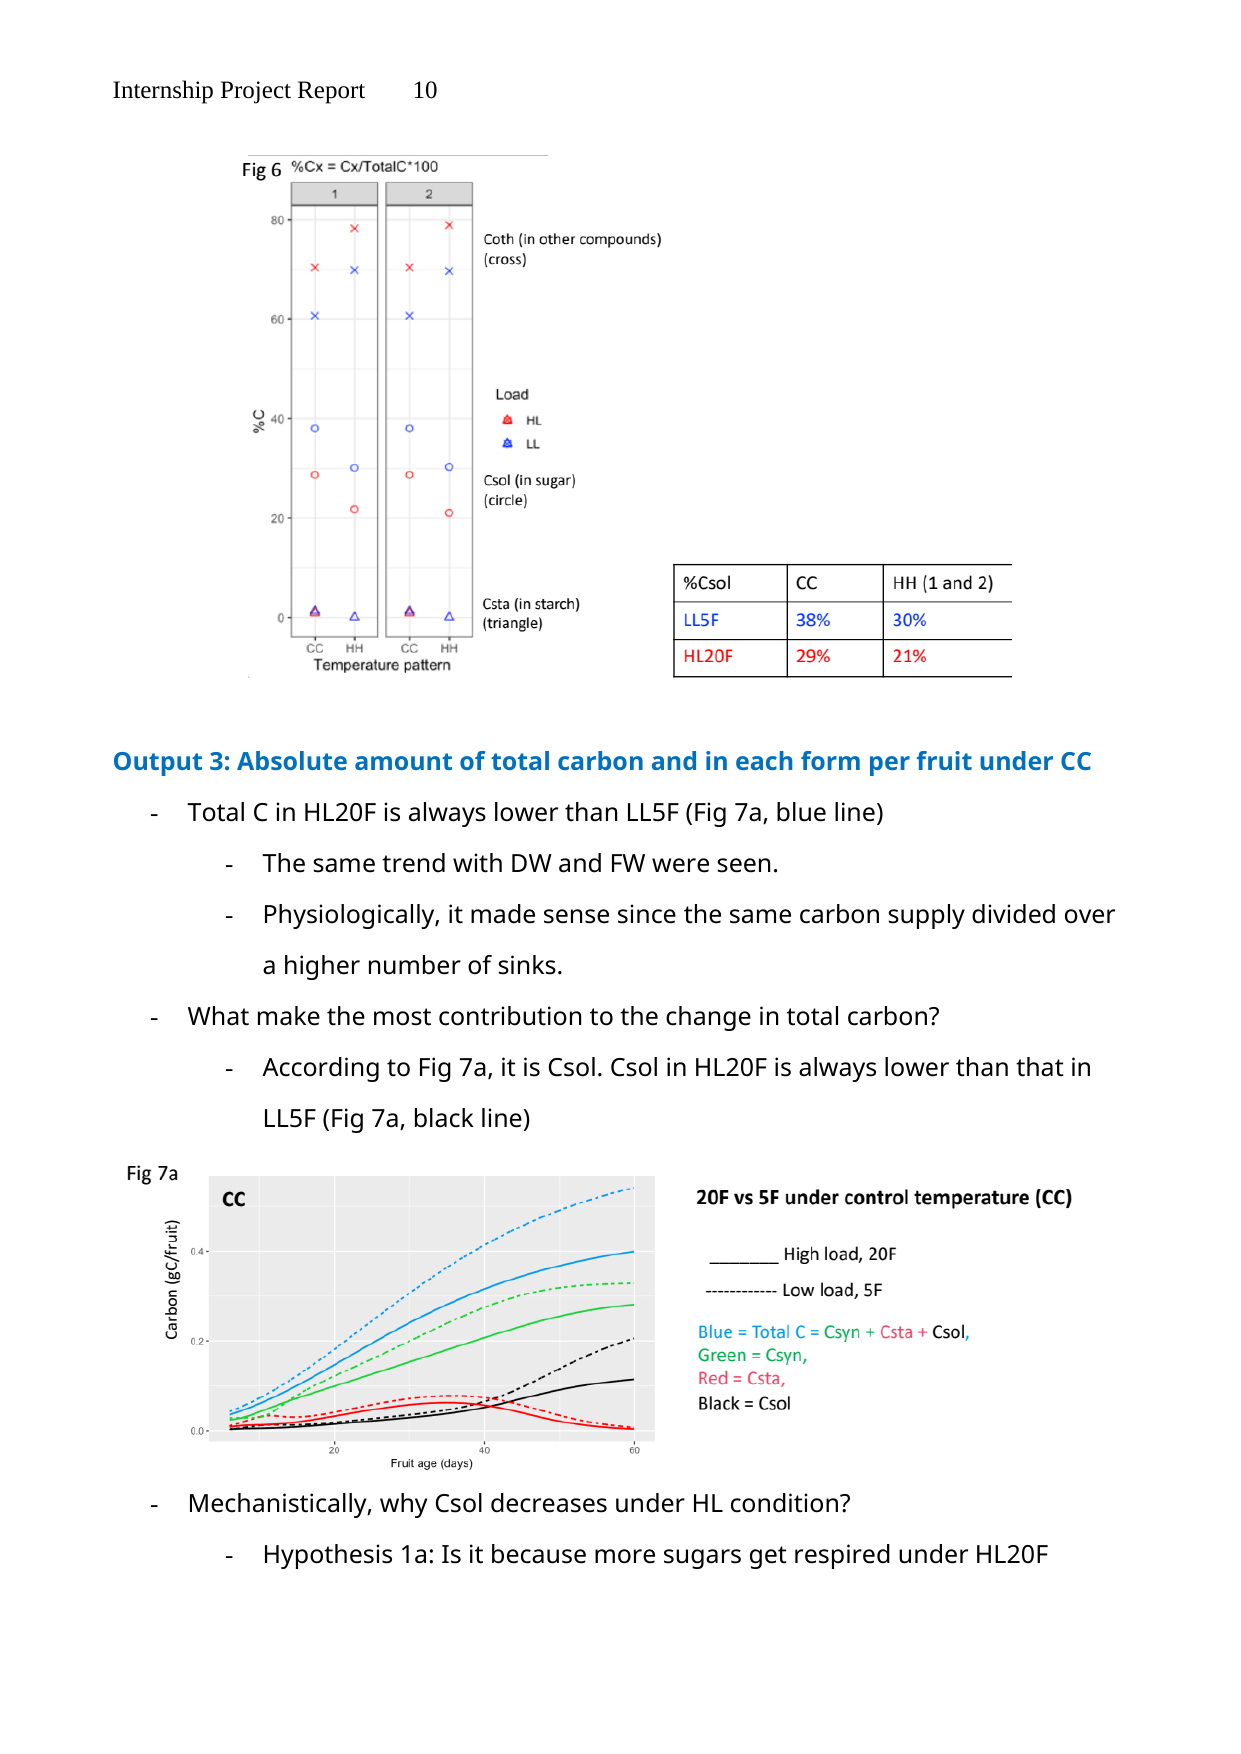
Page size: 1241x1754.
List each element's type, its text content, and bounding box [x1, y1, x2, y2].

list The same trend with DW and FW were seen. [225, 845, 1128, 879]
list Physiologically, it made sense since the same carbon supply divided over a higher number of sinks. [225, 896, 1128, 981]
list Mechanistically, why Csol decreases under HL condition? [150, 1486, 1128, 1520]
list Total C in HL20F is always lower than LL5F (Fig 7a, blue line) [150, 794, 1128, 828]
list Hypothesis 1a: Is it because more sugars get respired under HL20F [225, 1537, 1128, 1571]
subtitle Output 3: Absolute amount of total carbon and in each form per fruit under CC [112, 743, 1128, 777]
list According to Fig 7a, it is Csol. Csol in HL20F is always lower than that in LL5F (Fig 7a, black line) [225, 1049, 1128, 1134]
list What make the most contribution to the change in total carbon? [150, 998, 1128, 1032]
